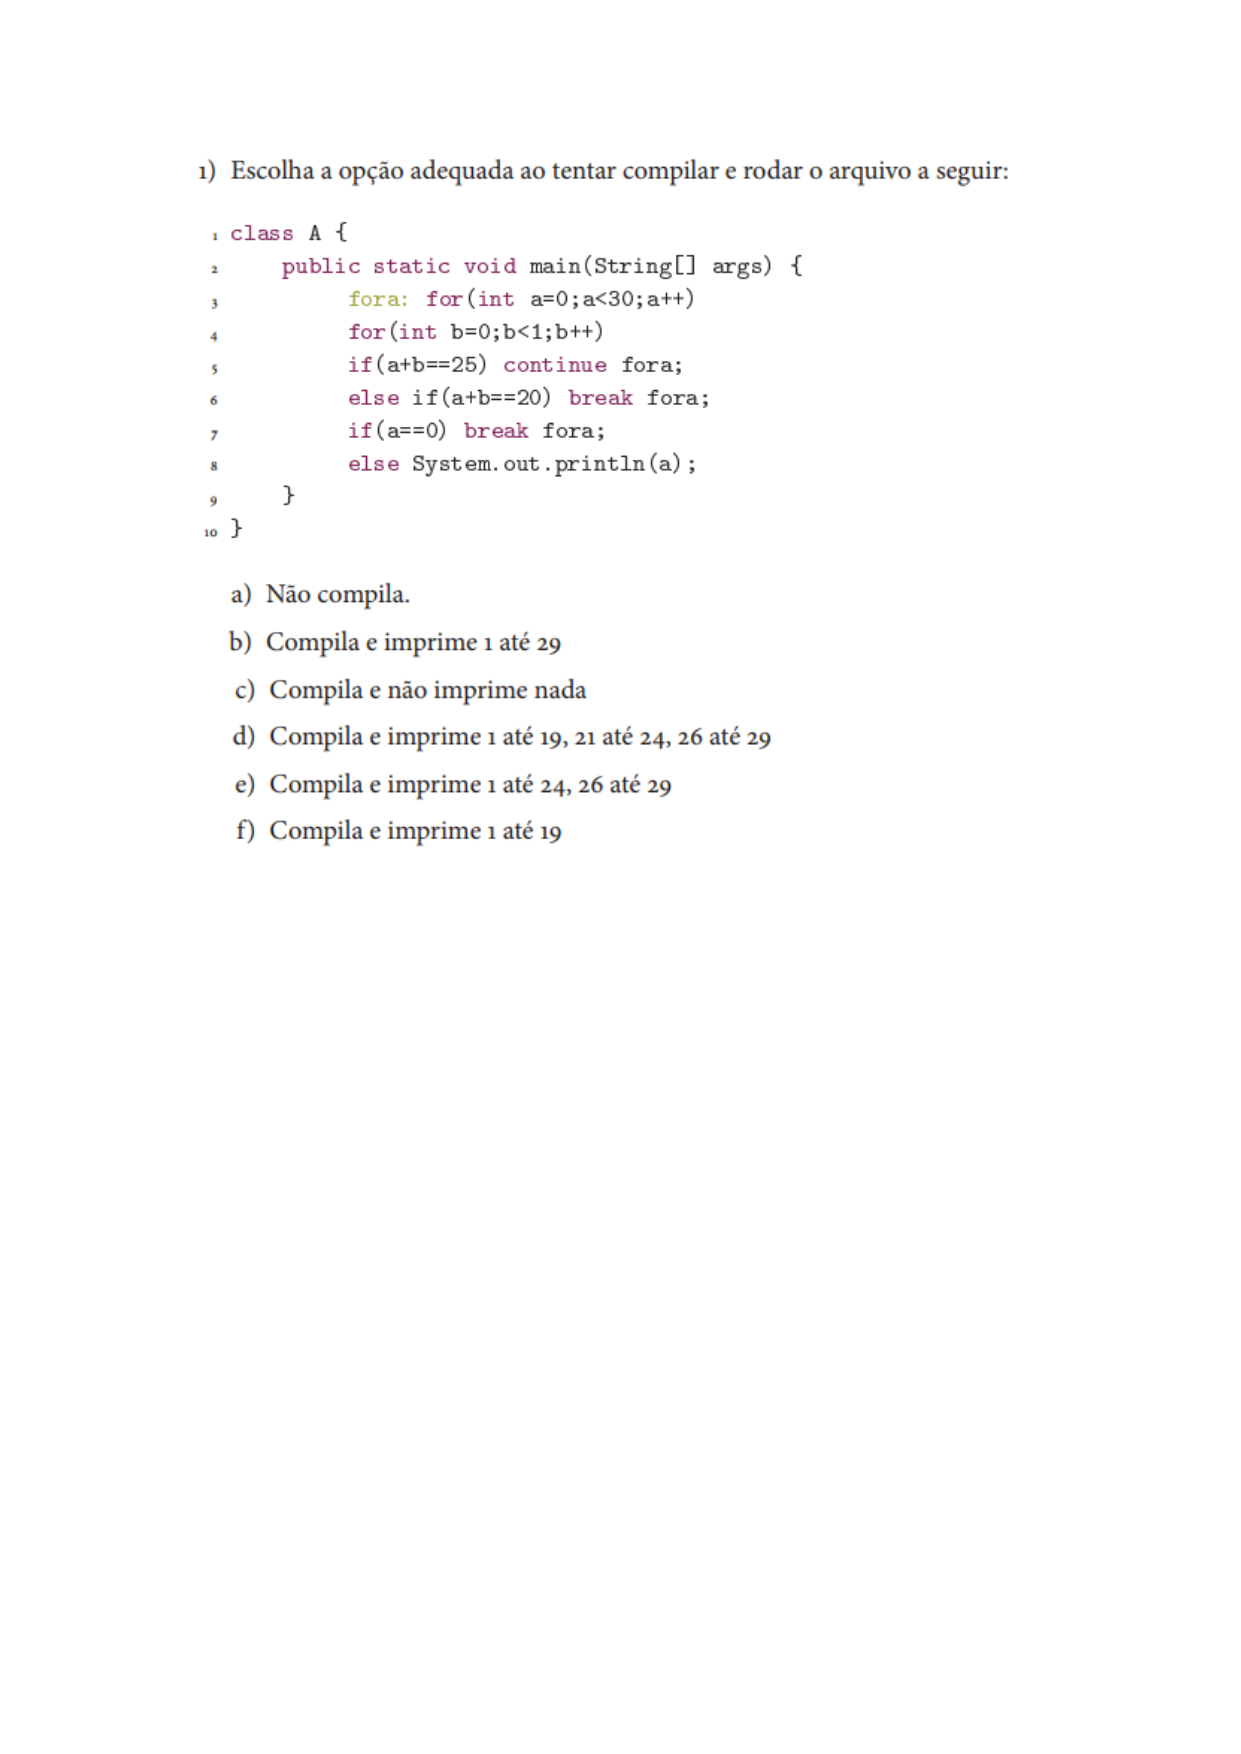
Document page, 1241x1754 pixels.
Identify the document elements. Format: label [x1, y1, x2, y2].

picture [178, 146, 1063, 860]
